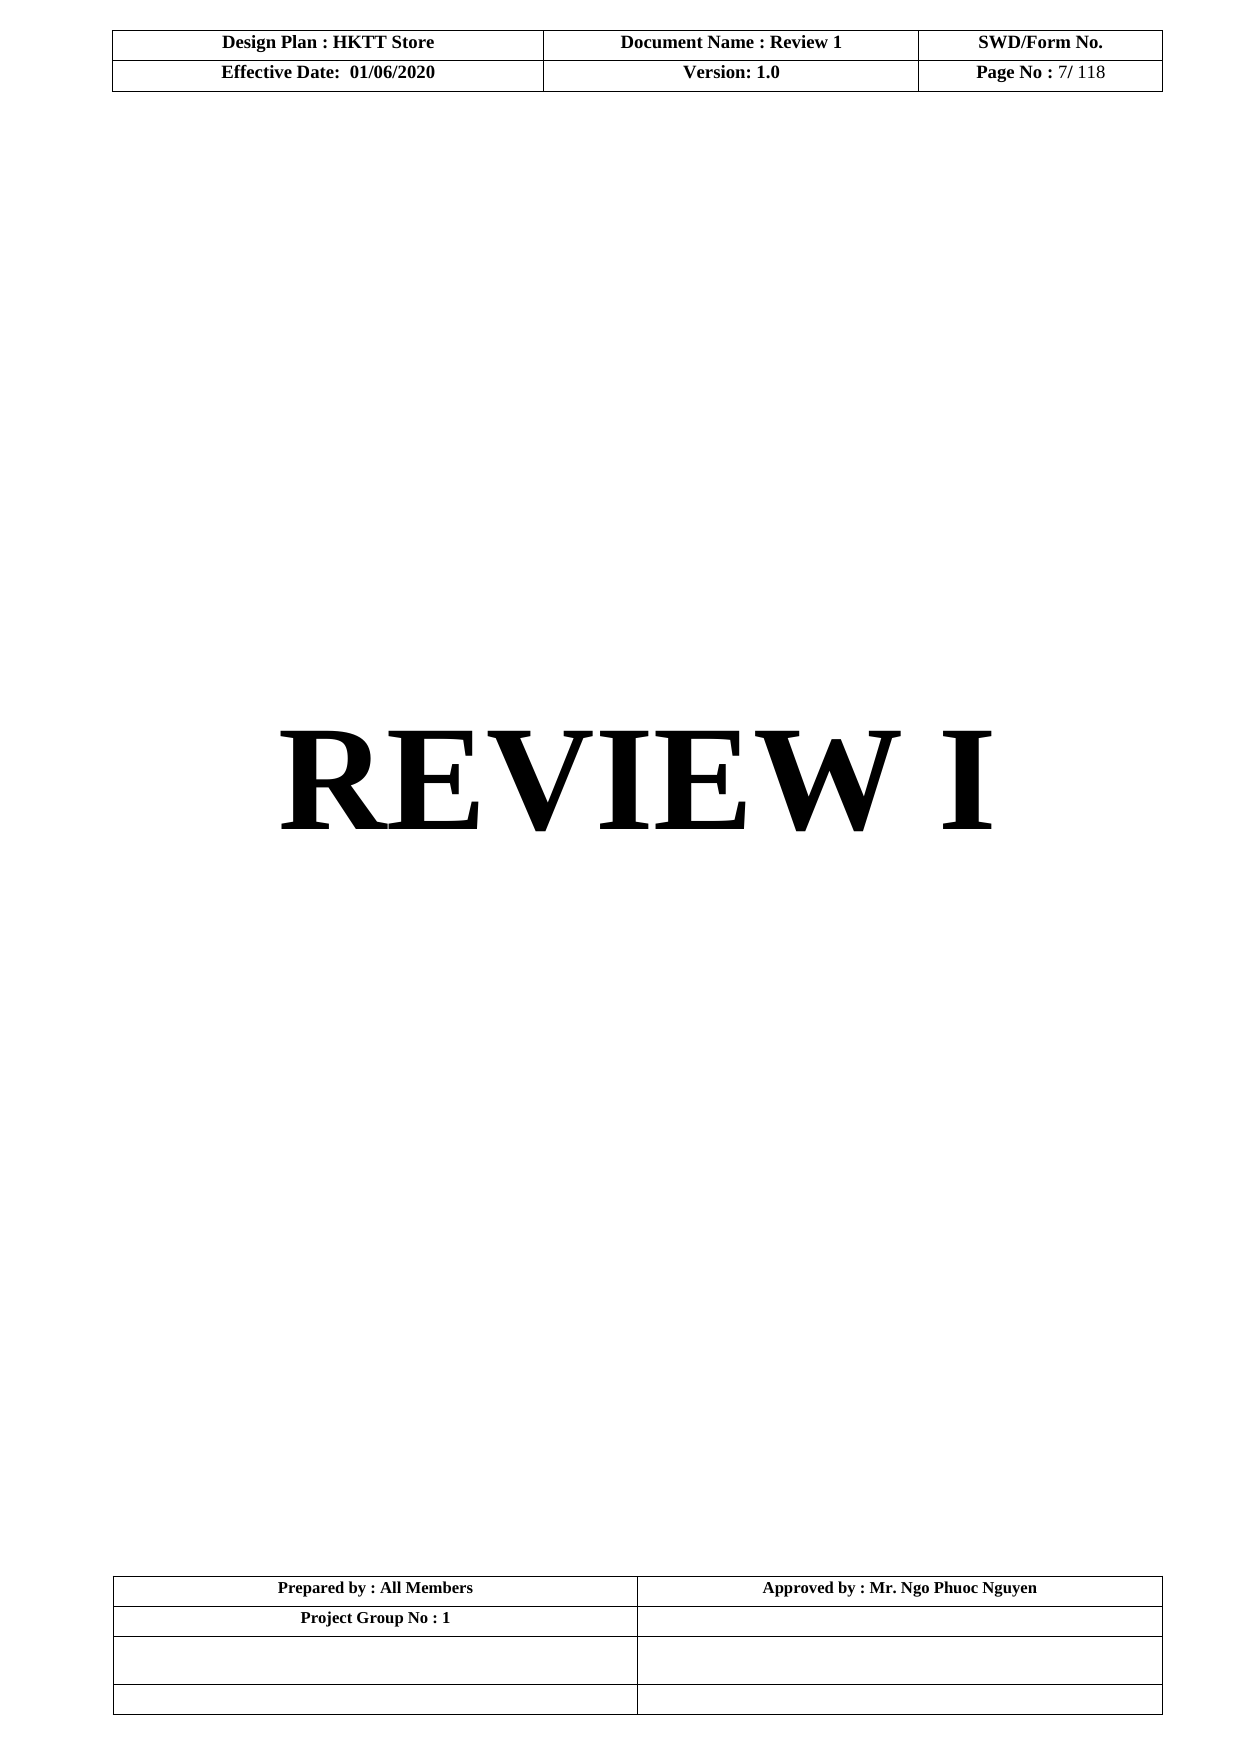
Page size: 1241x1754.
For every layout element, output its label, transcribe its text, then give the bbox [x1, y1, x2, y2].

subtitle REVIEW I [112, 689, 1162, 862]
